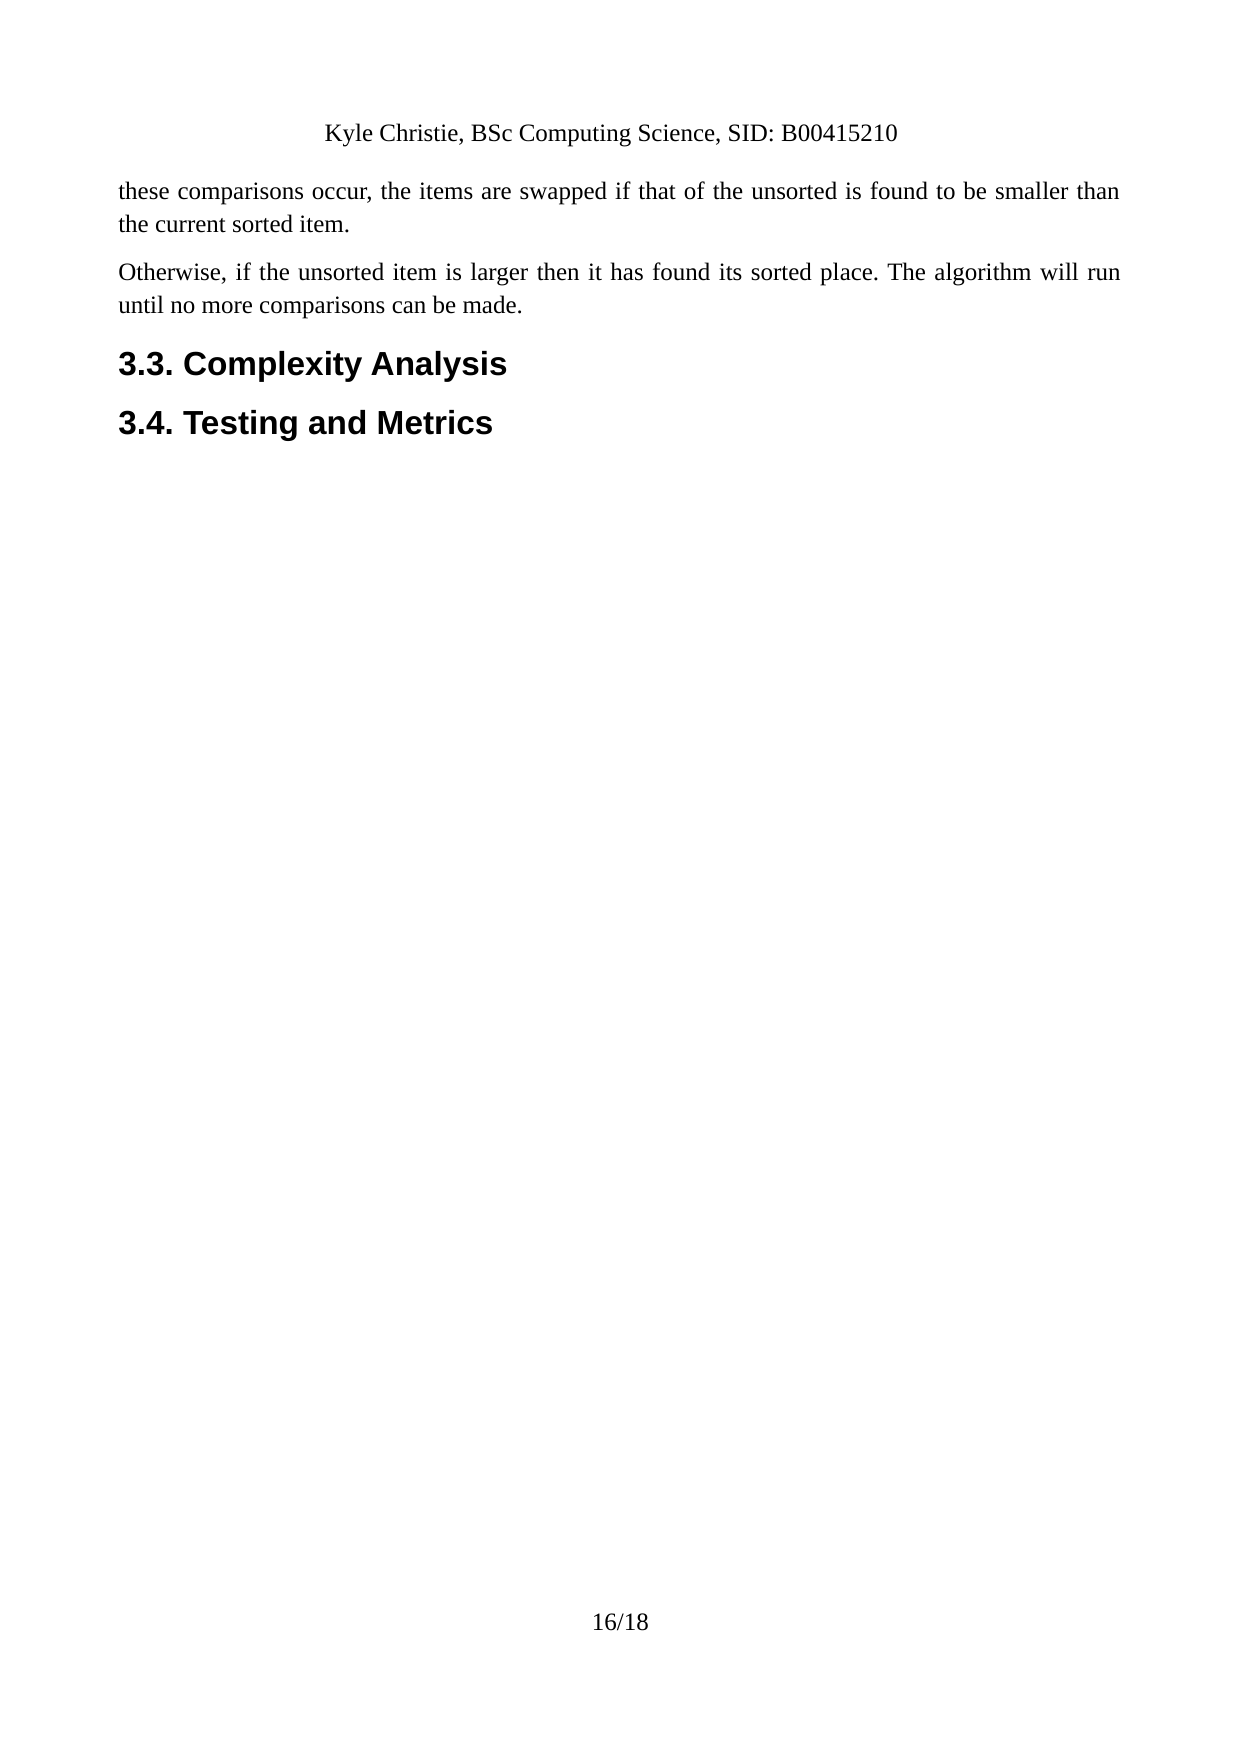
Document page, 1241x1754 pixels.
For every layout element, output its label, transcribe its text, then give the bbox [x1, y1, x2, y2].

subtitle 3.4. Testing and Metrics [118, 403, 1122, 442]
text Otherwise, if the unsorted item is larger then it has found its sorted place. The algorithm will run until no more comparisons can be made. [118, 257, 1122, 319]
subtitle 3.3. Complexity Analysis [118, 344, 1122, 382]
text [118, 176, 1122, 238]
